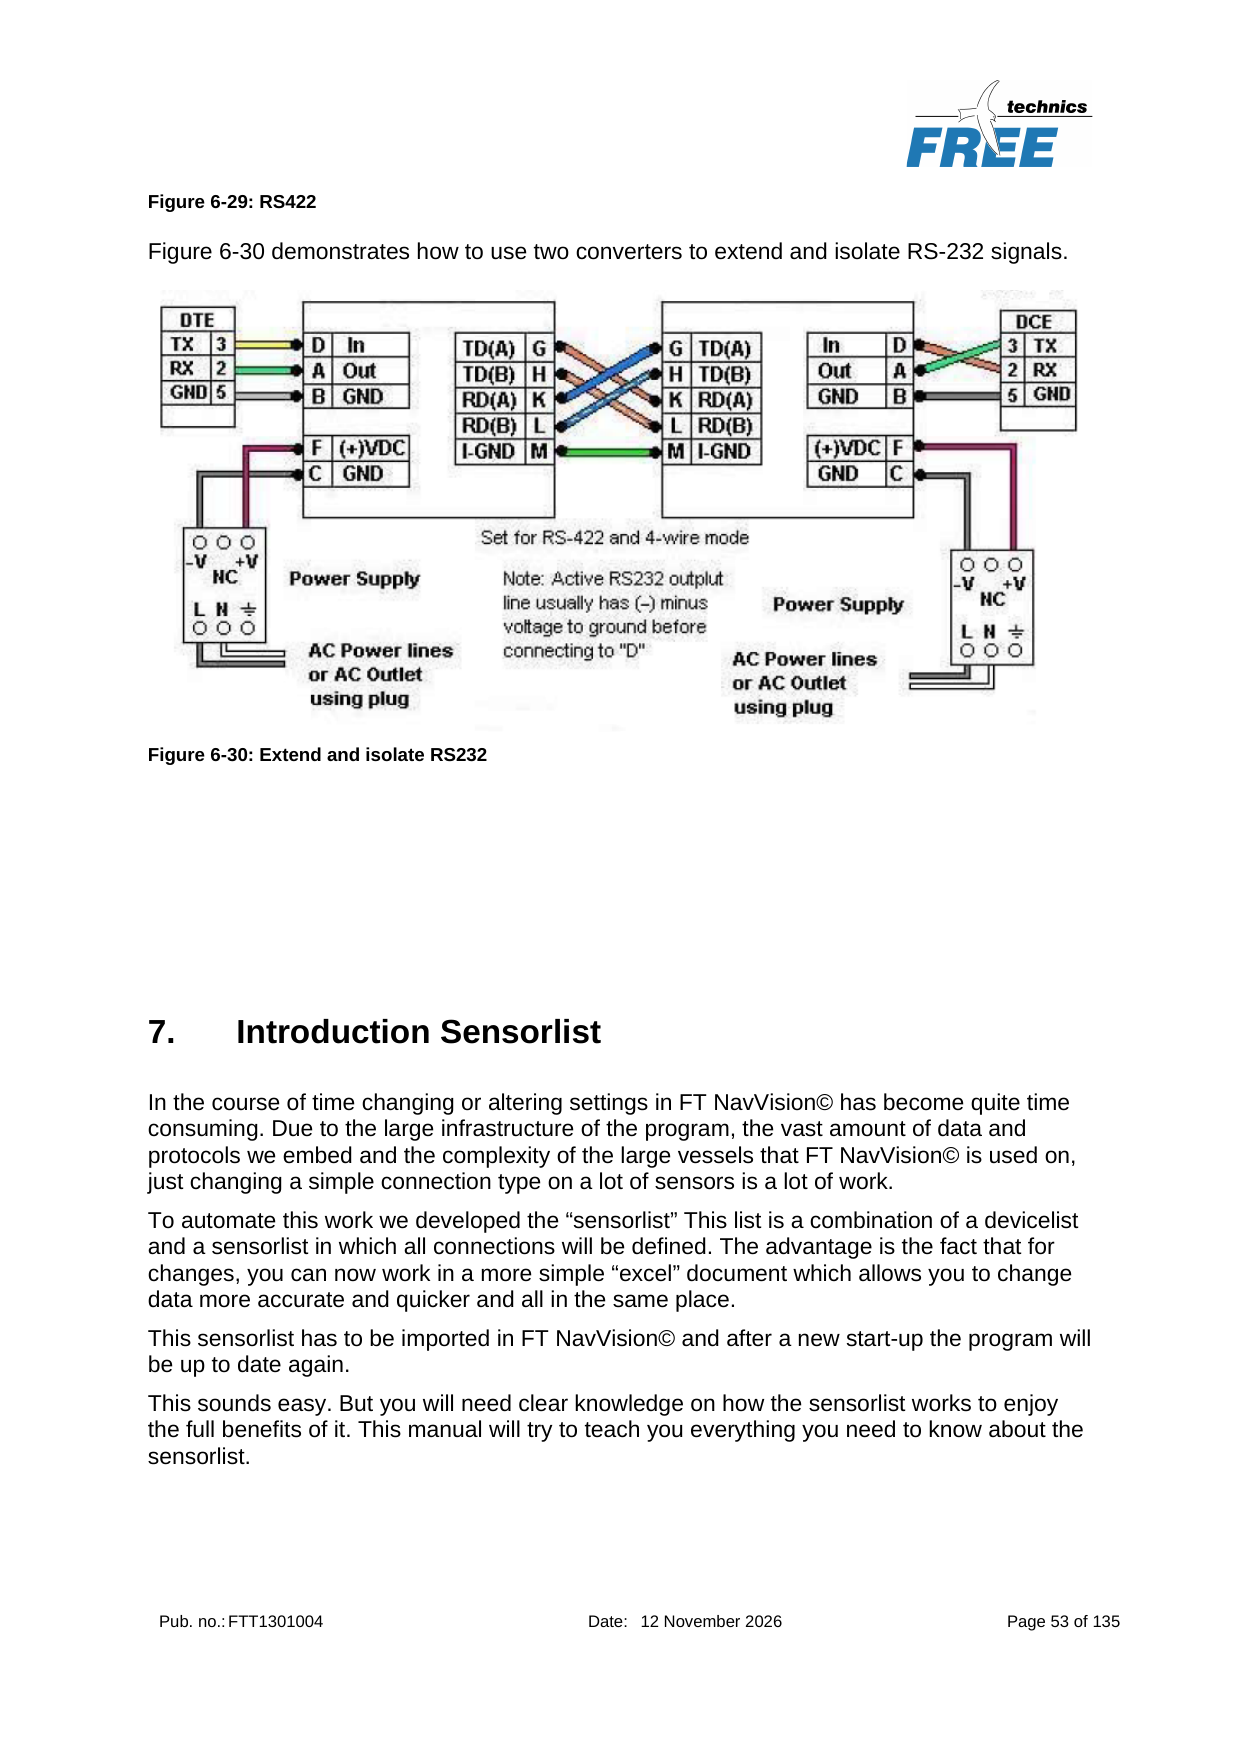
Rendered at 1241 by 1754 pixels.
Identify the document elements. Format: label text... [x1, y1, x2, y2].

subtitle Introduction Sensorlist [148, 1000, 1093, 1050]
picture [906, 80, 1093, 167]
text This sounds easy. But you will need clear knowledge on how the sensorlist works to enjoy the full benefits of it. This manual will try to teach you everything you need to know about the sensorlist. [148, 1390, 1093, 1469]
text To automate this work we developed the “sensorlist” This list is a combination of a devicelist and a sensorlist in which all connections will be defined. The advantage is the fact that for changes, you can now work in a more simple “excel” document which allows you to change data more accurate and quicker and all in the same place. [148, 1207, 1093, 1312]
text In the course of time changing or altering settings in FT NavVision© has become quite time consuming. Due to the large infrastructure of the program, the vast amount of data and protocols we embed and the complexity of the large vessels that FT NavVision© is used on, just changing a simple connection type on a lot of sensors is a lot of work. [148, 1089, 1093, 1194]
picture [147, 290, 1093, 732]
text This sensorlist has to be imported in FT NavVision© and after a new start-up the program will be up to date again. [148, 1325, 1093, 1377]
